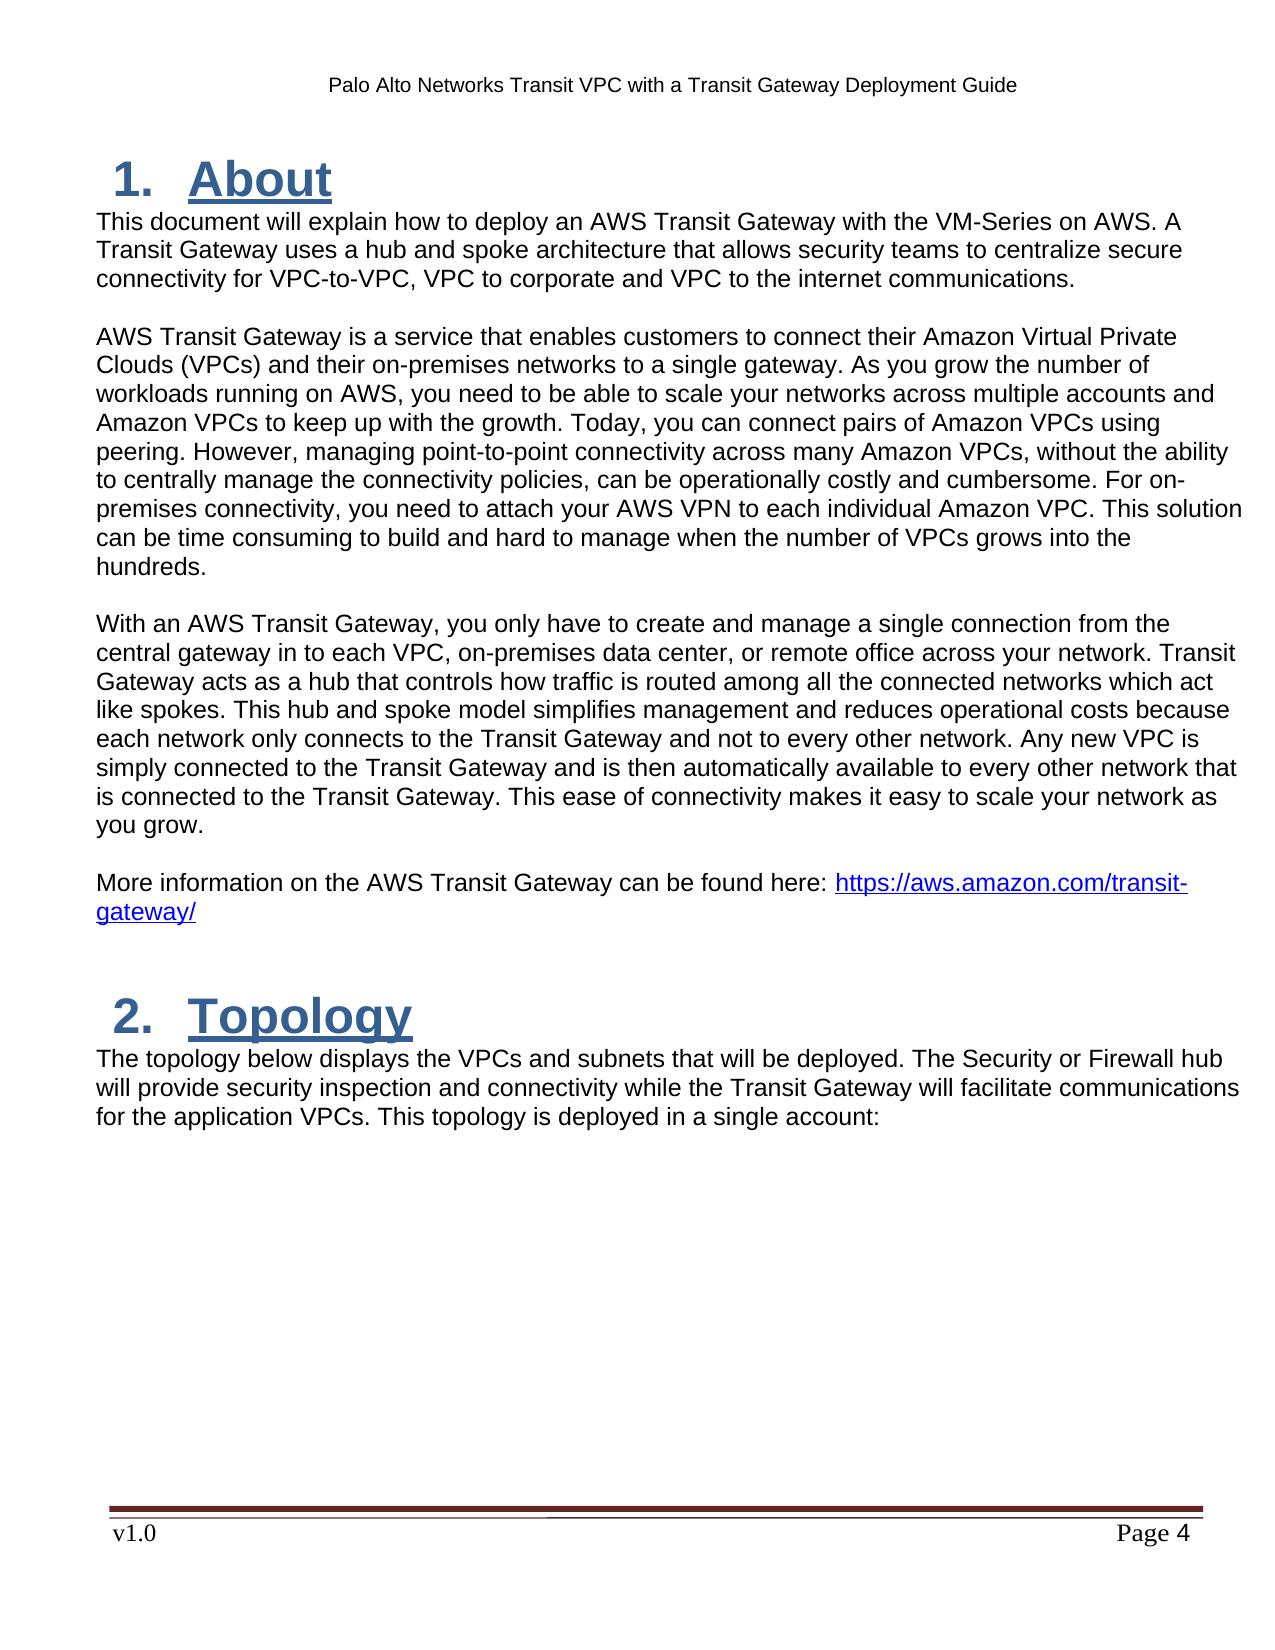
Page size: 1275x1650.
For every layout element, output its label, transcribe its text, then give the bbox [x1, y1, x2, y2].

subtitle Topology [112, 987, 1248, 1044]
text AWS Transit Gateway is a service that enables customers to connect their Amazon Virtual Private Clouds (VPCs) and their on-premises networks to a single gateway. As you grow the number of workloads running on AWS, you need to be able to scale your networks across multiple accounts and Amazon VPCs to keep up with the growth. Today, you can connect pairs of Amazon VPCs using peering. However, managing point-to-point connectivity across many Amazon VPCs, without the ability to centrally manage the connectivity policies, can be operationally costly and cumbersome. For on-premises connectivity, you need to attach your AWS VPN to each individual Amazon VPC. This solution can be time consuming to build and hard to manage when the number of VPCs grows into the hundreds. [96, 322, 1248, 581]
text With an AWS Transit Gateway, you only have to create and manage a single connection from the central gateway in to each VPC, on-premises data center, or remote office across your network. Transit Gateway acts as a hub that controls how traffic is routed among all the connected networks which act like spokes. This hub and spoke model simplifies management and reduces operational costs because each network only connects to the Transit Gateway and not to every other network. Any new VPC is simply connected to the Transit Gateway and is then automatically available to every other network that is connected to the Transit Gateway. This ease of connectivity makes it easy to scale your network as you grow. [96, 609, 1248, 839]
subtitle About [112, 149, 1248, 207]
text This document will explain how to deploy an AWS Transit Gateway with the VM-Series on AWS. A Transit Gateway uses a hub and spoke architecture that allows security teams to centralize secure connectivity for VPC-to-VPC, VPC to corporate and VPC to the internet communications. [96, 207, 1248, 293]
text More information on the AWS Transit Gateway can be found here: https://aws.amazon.com/transit-gateway/ [96, 868, 1248, 926]
text The topology below displays the VPCs and subnets that will be deployed. The Security or Firewall hub will provide security inspection and connectivity while the Transit Gateway will facilitate communications for the application VPCs. This topology is deployed in a single account: [96, 1044, 1248, 1130]
